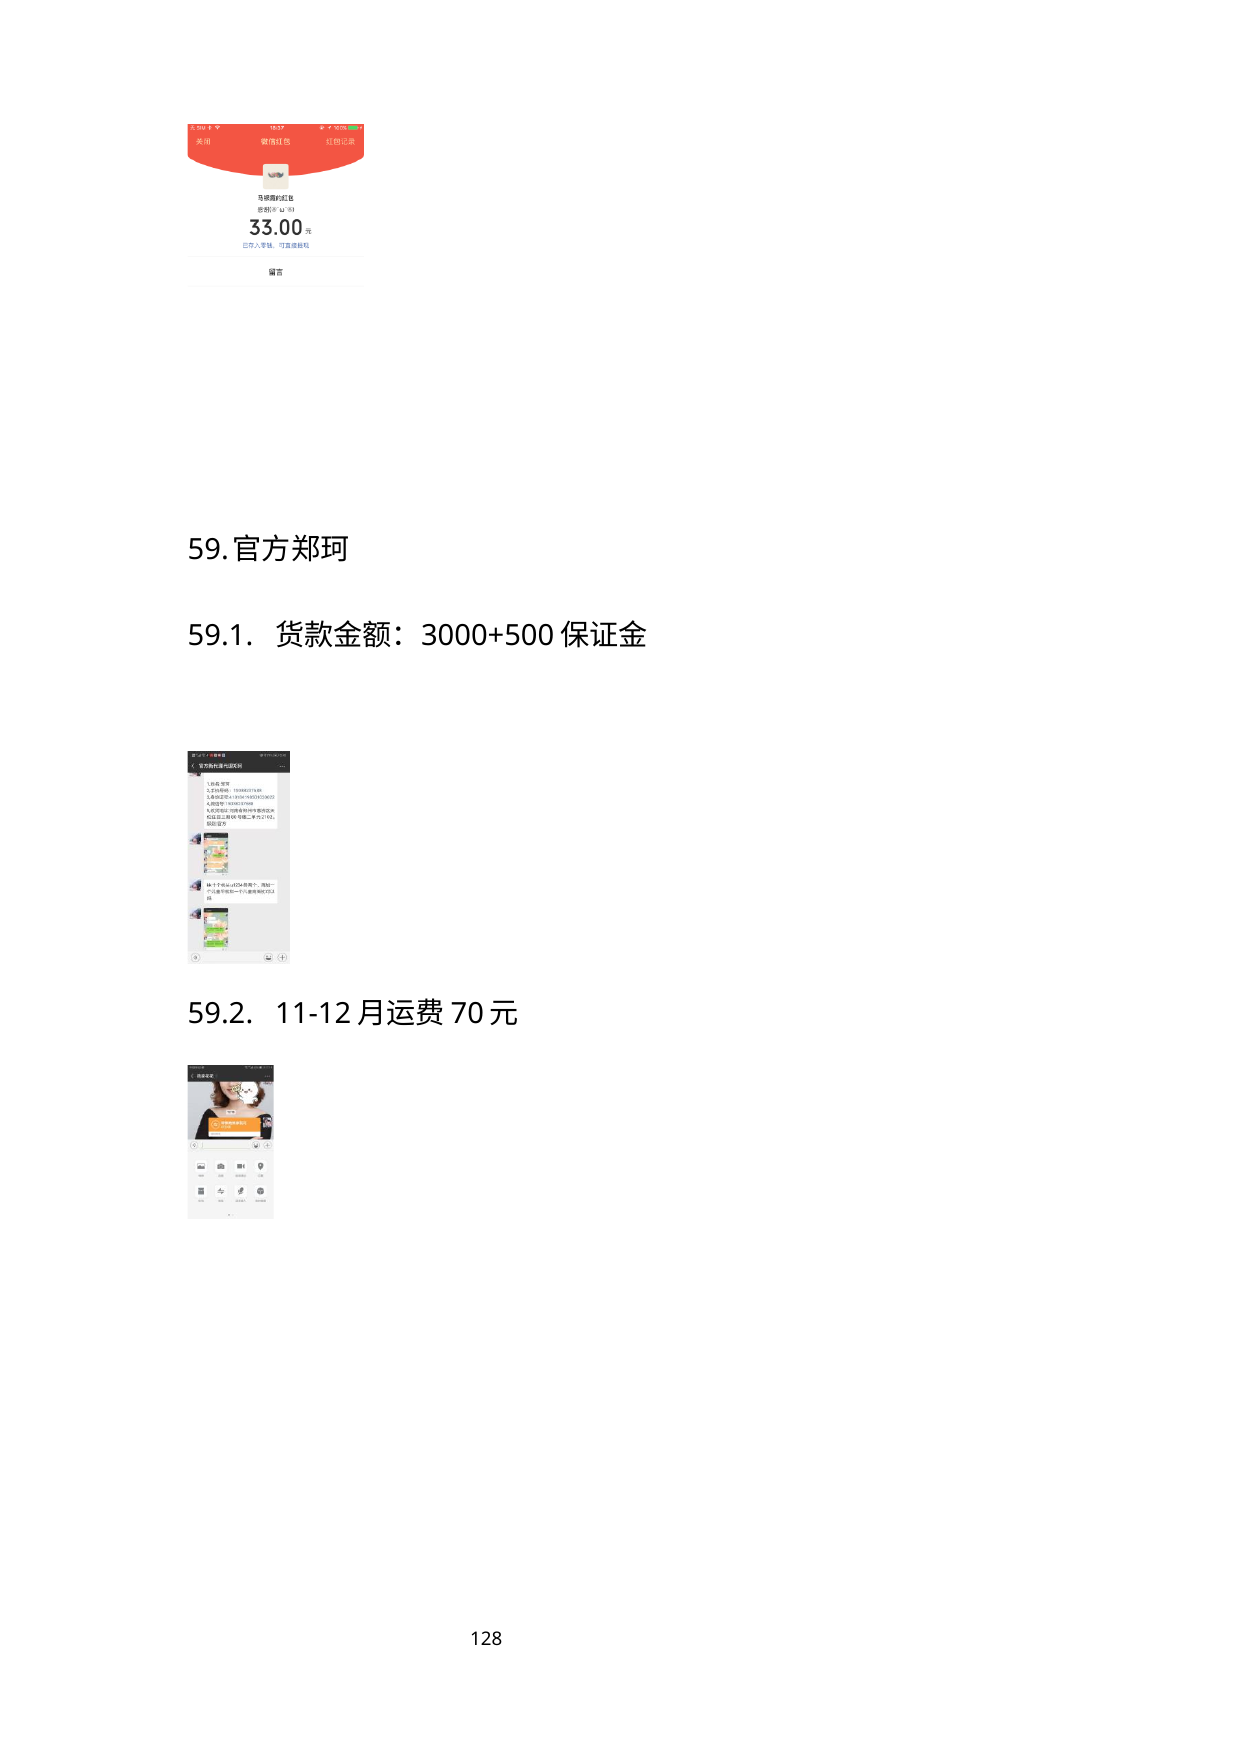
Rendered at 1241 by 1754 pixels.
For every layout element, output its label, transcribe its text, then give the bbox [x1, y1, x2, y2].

subtitle 11-12月运费70元 [187, 979, 1053, 1044]
subtitle 官方郑珂 [187, 514, 1053, 579]
picture [187, 124, 364, 438]
picture [187, 1065, 274, 1219]
subtitle 货款金额：3000+500保证金 [187, 600, 1053, 665]
picture [187, 751, 290, 964]
